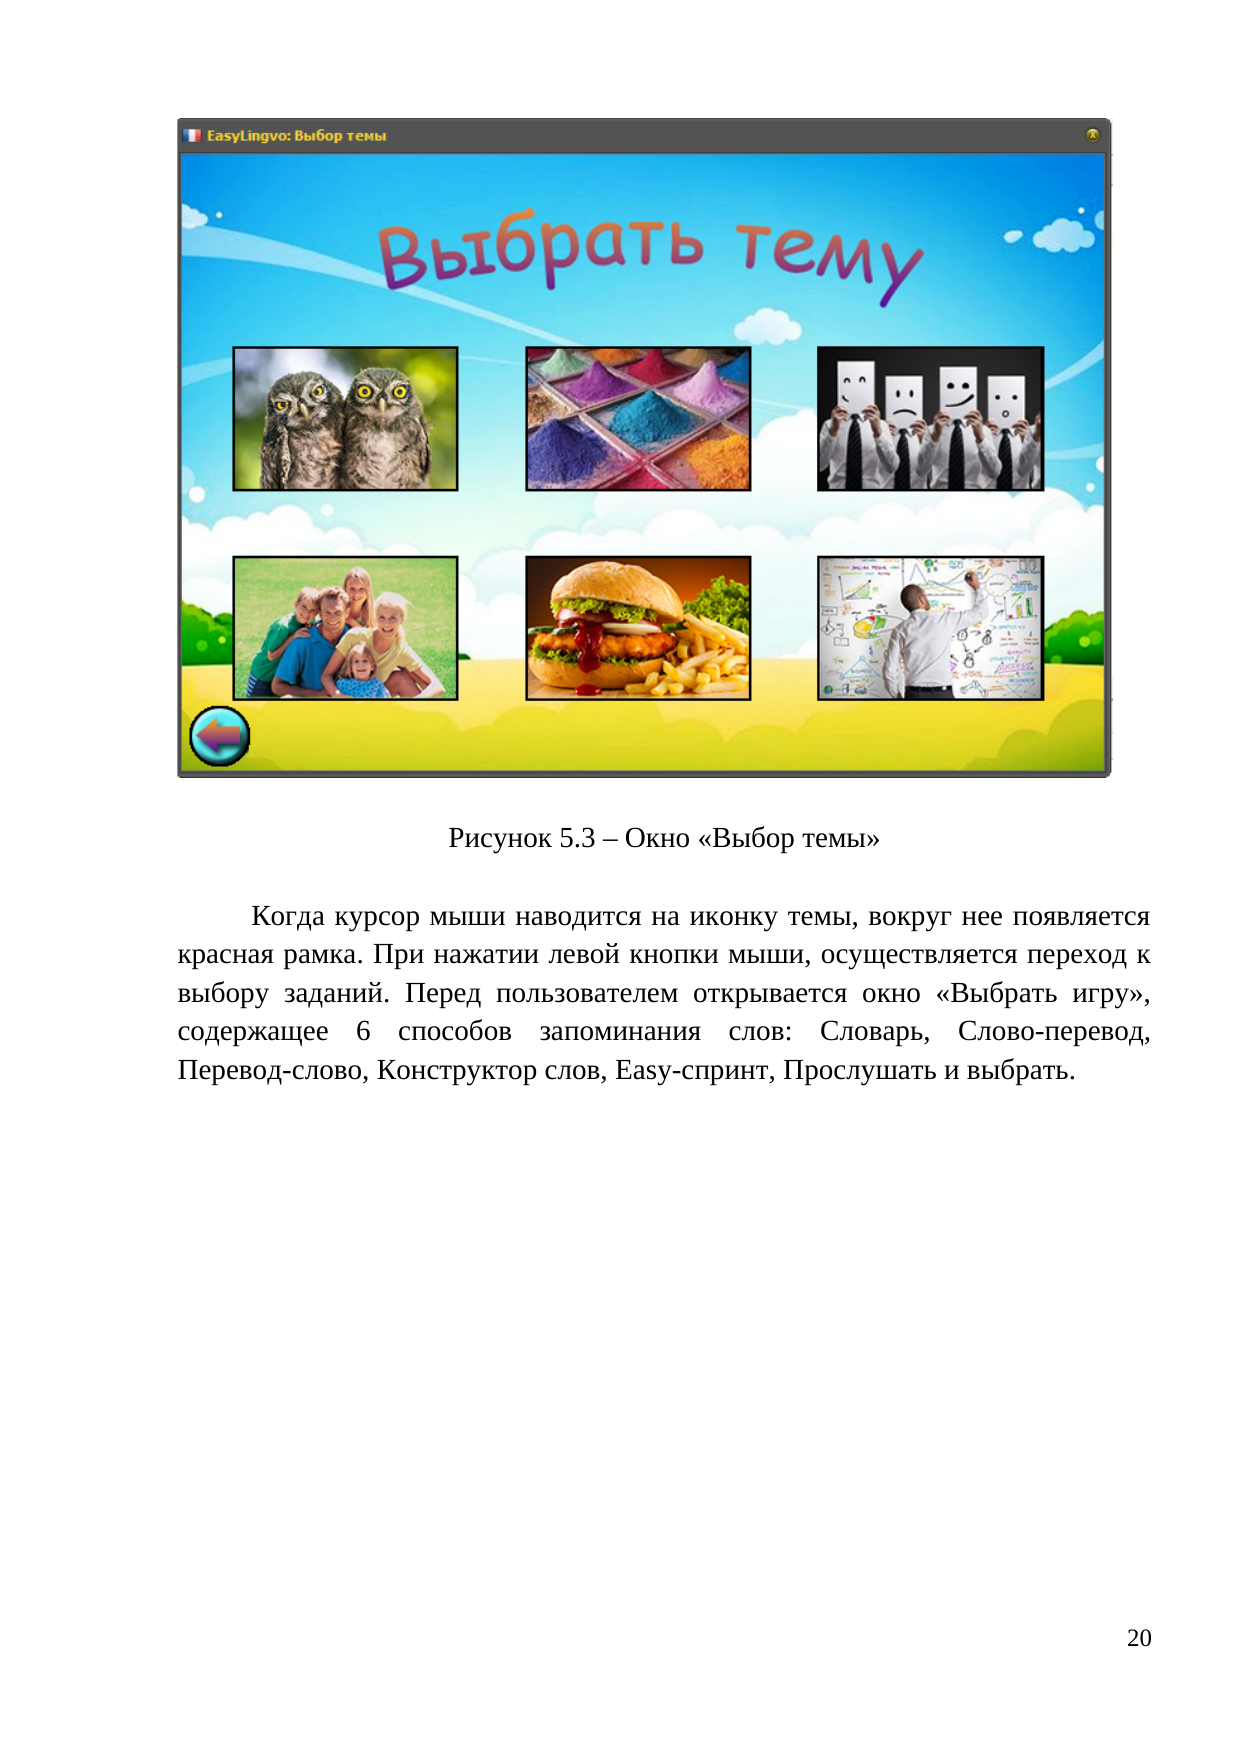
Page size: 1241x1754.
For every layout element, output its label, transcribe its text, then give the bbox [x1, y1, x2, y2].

text Рисунок 5.3 – Окно «Выбор темы» [177, 821, 1152, 854]
picture [177, 118, 1114, 778]
text Когда курсор мыши наводится на иконку темы, вокруг нее появляется красная рамка. При нажатии левой кнопки мыши, осуществляется переход к выбору заданий. Перед пользователем открывается окно «Выбрать игру», содержащее 6 способов запоминания слов: Словарь, Слово-перевод, Перевод-слово, Конструктор слов, Easy-спринт, Прослушать и выбрать. [177, 898, 1152, 1085]
